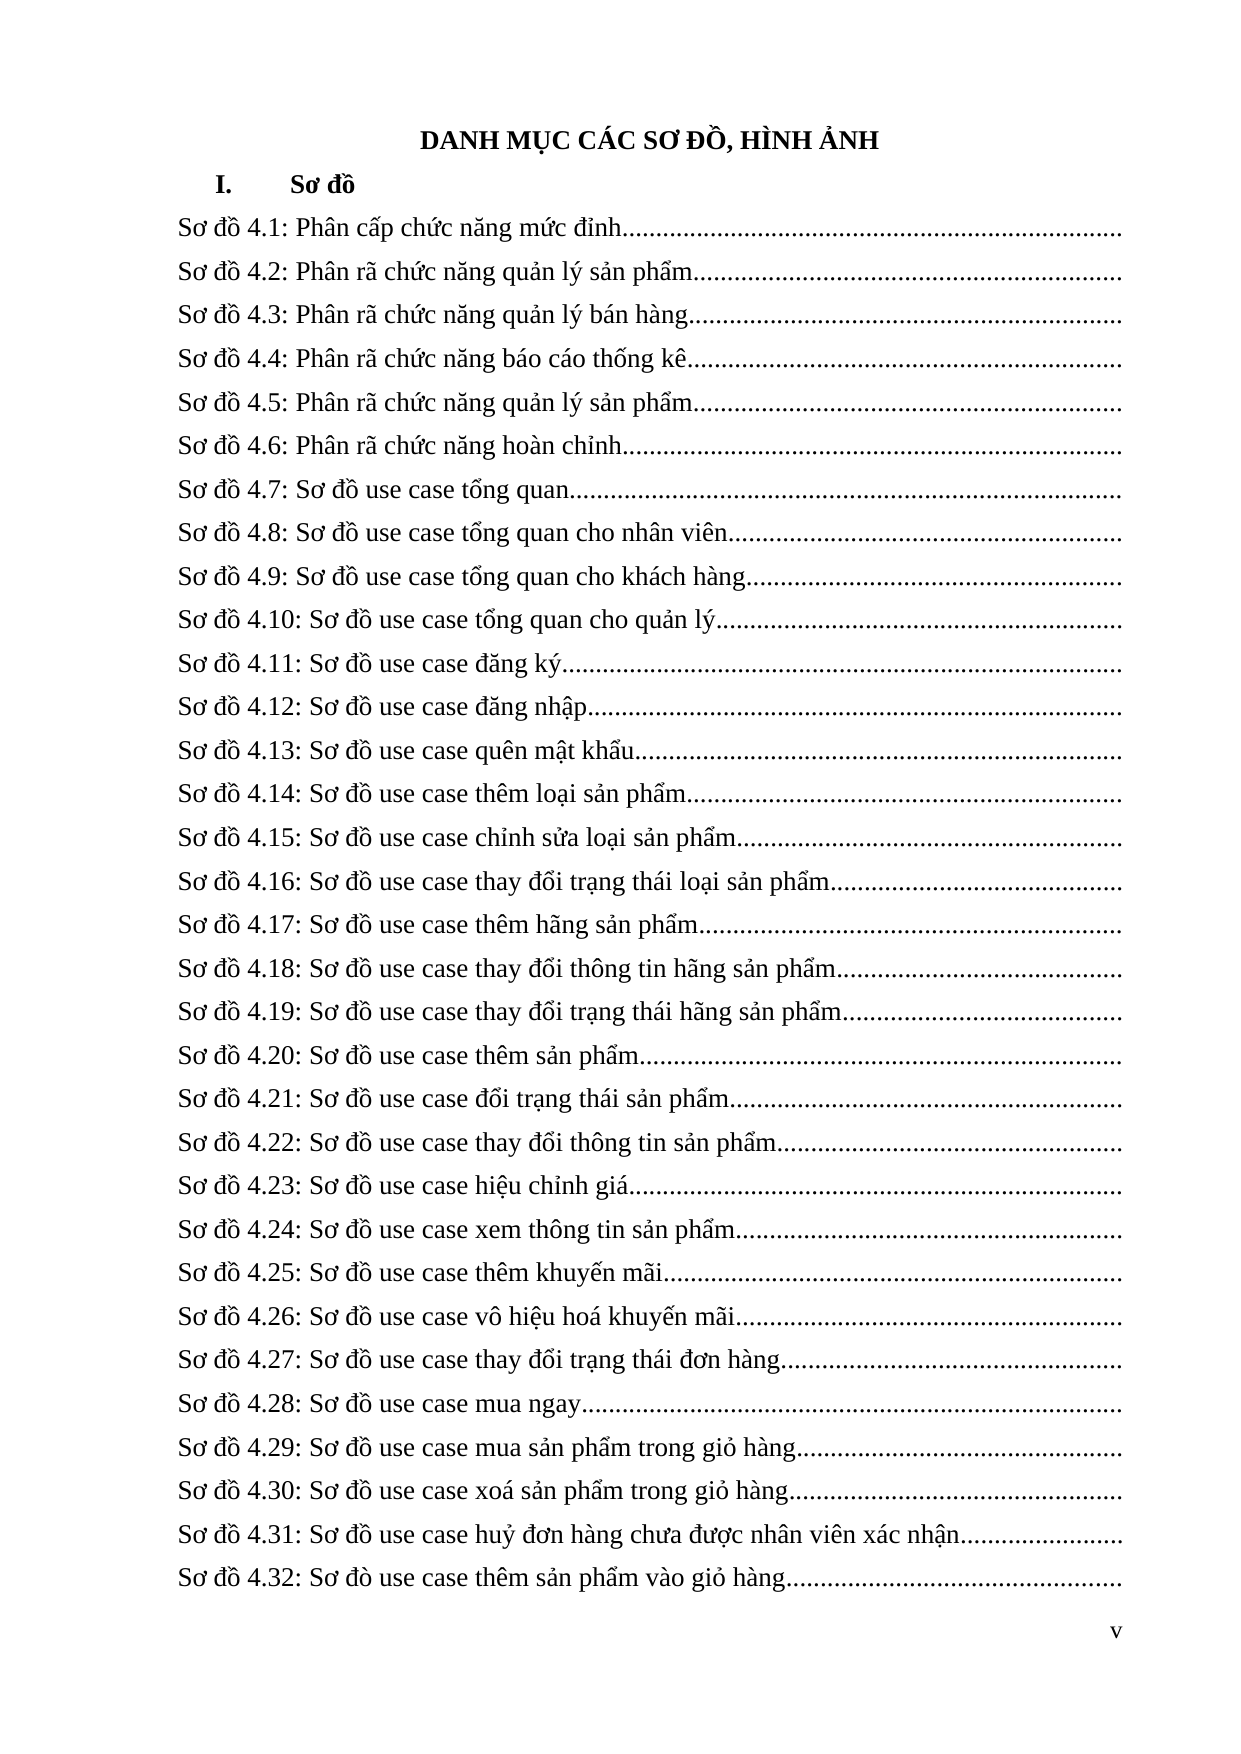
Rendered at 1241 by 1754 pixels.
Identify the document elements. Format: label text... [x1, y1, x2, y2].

text Sơ đồ 4.26: Sơ đồ use case vô hiệu hoá khuyến mãi 34 [177, 1300, 1122, 1331]
text Sơ đồ 4.14: Sơ đồ use case thêm loại sản phẩm 22 [177, 777, 1122, 809]
text Sơ đồ 4.25: Sơ đồ use case thêm khuyến mãi 33 [177, 1256, 1122, 1288]
text Sơ đồ 4.9: Sơ đồ use case tổng quan cho khách hàng 18 [177, 560, 1122, 591]
text Sơ đồ 4.23: Sơ đồ use case hiệu chỉnh giá 31 [177, 1169, 1122, 1201]
text Sơ đồ 4.31: Sơ đồ use case huỷ đơn hàng chưa được nhân viên xác nhận 39 [177, 1518, 1122, 1549]
subtitle DANH MỤC CÁC SƠ ĐỒ, HÌNH ẢNH [177, 124, 1122, 156]
text Sơ đồ 4.22: Sơ đồ use case thay đổi thông tin sản phẩm 30 [177, 1126, 1122, 1157]
text Sơ đồ 4.32: Sơ đò use case thêm sản phẩm vào giỏ hàng 40 [177, 1561, 1122, 1592]
text Sơ đồ 4.5: Phân rã chức năng quản lý sản phẩm 14 [177, 386, 1122, 417]
text Sơ đồ 4.27: Sơ đồ use case thay đổi trạng thái đơn hàng 35 [177, 1343, 1122, 1375]
text Sơ đồ 4.30: Sơ đồ use case xoá sản phẩm trong giỏ hàng 38 [177, 1474, 1122, 1505]
text Sơ đồ 4.15: Sơ đồ use case chỉnh sửa loại sản phẩm 23 [177, 821, 1122, 852]
text Sơ đồ 4.12: Sơ đồ use case đăng nhập 20 [177, 690, 1122, 722]
text Sơ đồ 4.7: Sơ đồ use case tổng quan 16 [177, 473, 1122, 504]
text Sơ đồ 4.6: Phân rã chức năng hoàn chỉnh 14 [177, 429, 1122, 460]
text Sơ đồ 4.17: Sơ đồ use case thêm hãng sản phẩm 25 [177, 908, 1122, 939]
text Sơ đồ 4.3: Phân rã chức năng quản lý bán hàng 13 [177, 298, 1122, 330]
text Sơ đồ 4.16: Sơ đồ use case thay đổi trạng thái loại sản phẩm 24 [177, 864, 1122, 896]
text Sơ đồ 4.2: Phân rã chức năng quản lý sản phẩm 13 [177, 255, 1122, 286]
text Sơ đồ 4.13: Sơ đồ use case quên mật khẩu 21 [177, 734, 1122, 765]
text Sơ đồ 4.20: Sơ đồ use case thêm sản phẩm 28 [177, 1039, 1122, 1070]
text Sơ đồ 4.29: Sơ đồ use case mua sản phẩm trong giỏ hàng 37 [177, 1431, 1122, 1462]
text Sơ đồ 4.10: Sơ đồ use case tổng quan cho quản lý 18 [177, 603, 1122, 634]
list Sơ đồ [215, 168, 1122, 199]
text Sơ đồ 4.28: Sơ đồ use case mua ngay 36 [177, 1387, 1122, 1418]
text Sơ đồ 4.24: Sơ đồ use case xem thông tin sản phẩm 32 [177, 1213, 1122, 1244]
text Sơ đồ 4.1: Phân cấp chức năng mức đỉnh 12 [177, 211, 1122, 243]
text Sơ đồ 4.19: Sơ đồ use case thay đổi trạng thái hãng sản phẩm 27 [177, 995, 1122, 1026]
text Sơ đồ 4.21: Sơ đồ use case đổi trạng thái sản phẩm 29 [177, 1082, 1122, 1113]
text Sơ đồ 4.11: Sơ đồ use case đăng ký 19 [177, 647, 1122, 678]
text Sơ đồ 4.18: Sơ đồ use case thay đổi thông tin hãng sản phẩm 26 [177, 952, 1122, 983]
text Sơ đồ 4.8: Sơ đồ use case tổng quan cho nhân viên 17 [177, 516, 1122, 547]
text Sơ đồ 4.4: Phân rã chức năng báo cáo thống kê 13 [177, 342, 1122, 373]
